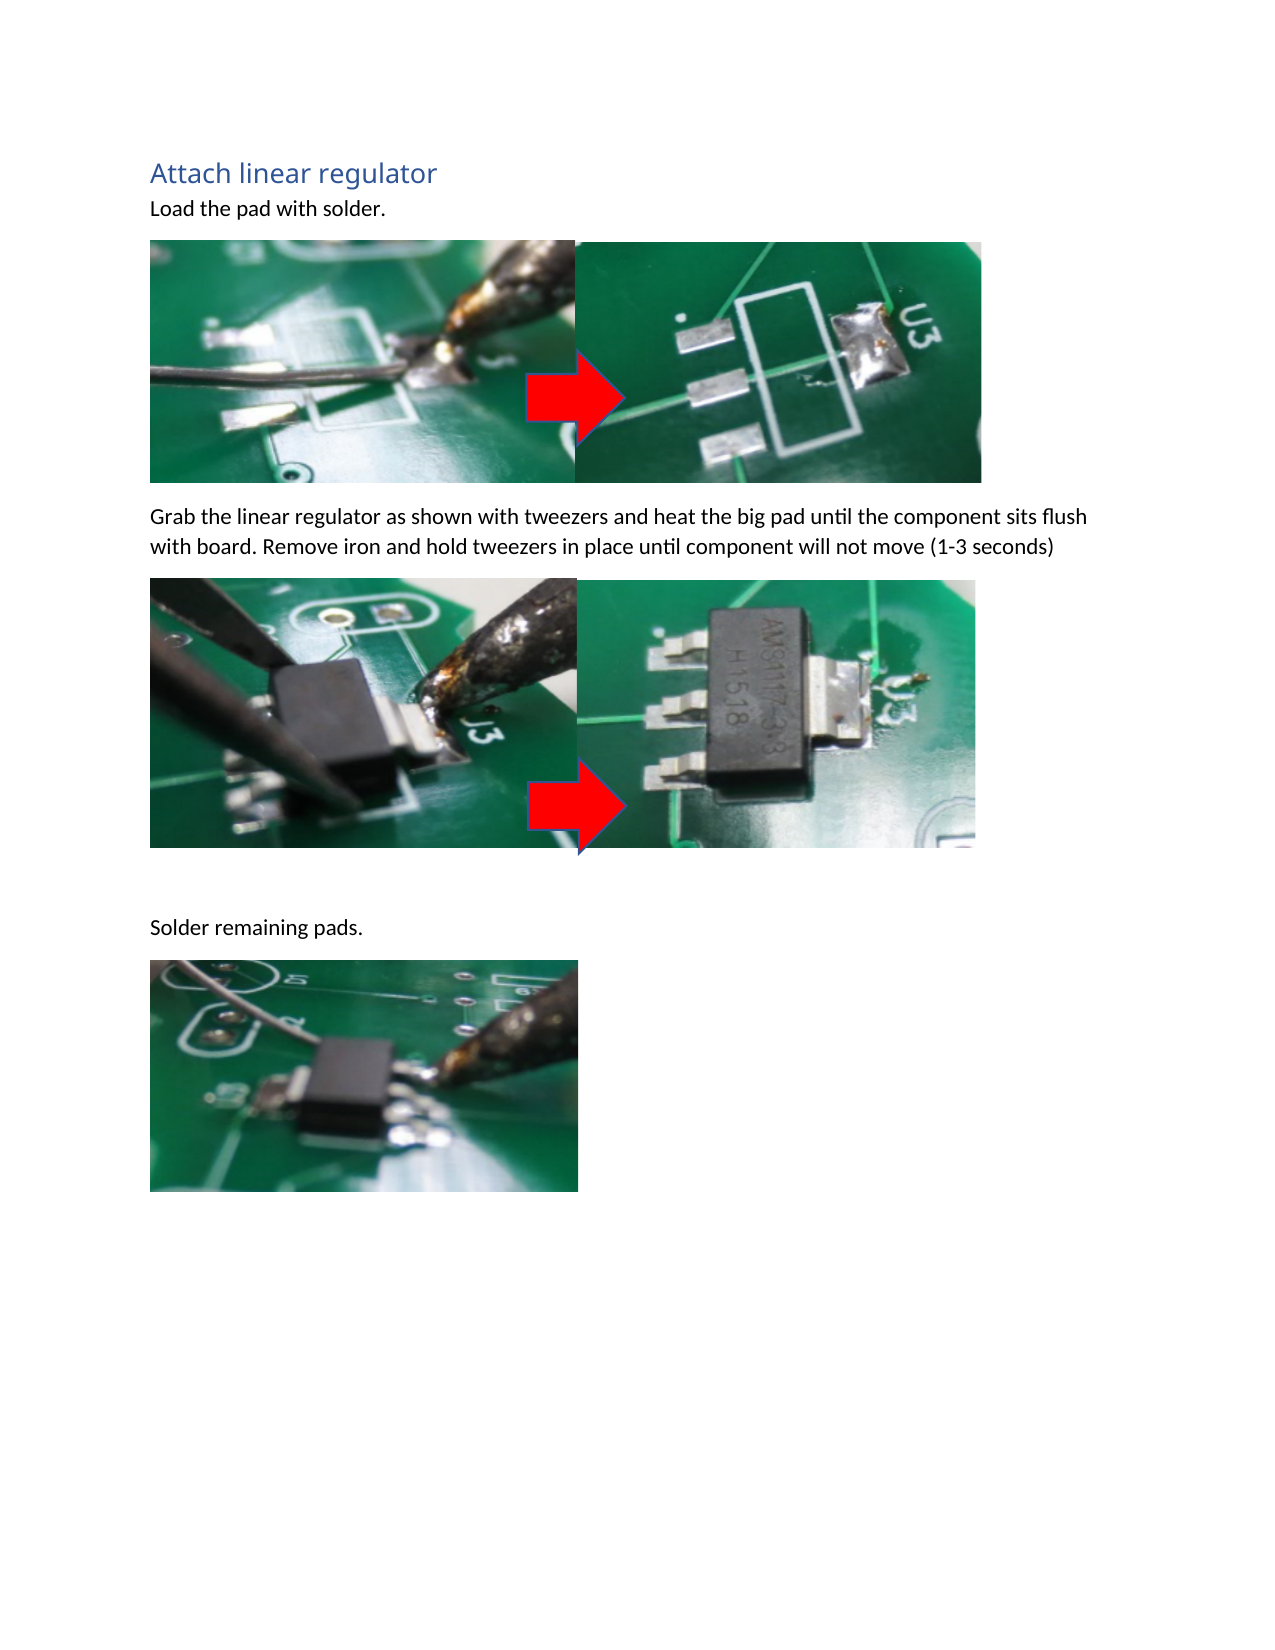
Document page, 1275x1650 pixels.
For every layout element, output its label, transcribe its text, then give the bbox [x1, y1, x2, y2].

picture [150, 578, 976, 848]
picture [150, 960, 579, 1192]
subtitle Attach linear regulator [150, 154, 1125, 191]
text Load the pad with solder. [150, 194, 1125, 222]
text Solder remaining pads. [150, 913, 1125, 941]
picture [150, 240, 982, 483]
text Grab the linear regulator as shown with tweezers and heat the big pad until the component sits flush with board. Remove iron and hold tweezers in place until component will not move (1-3 seconds) [150, 502, 1125, 560]
